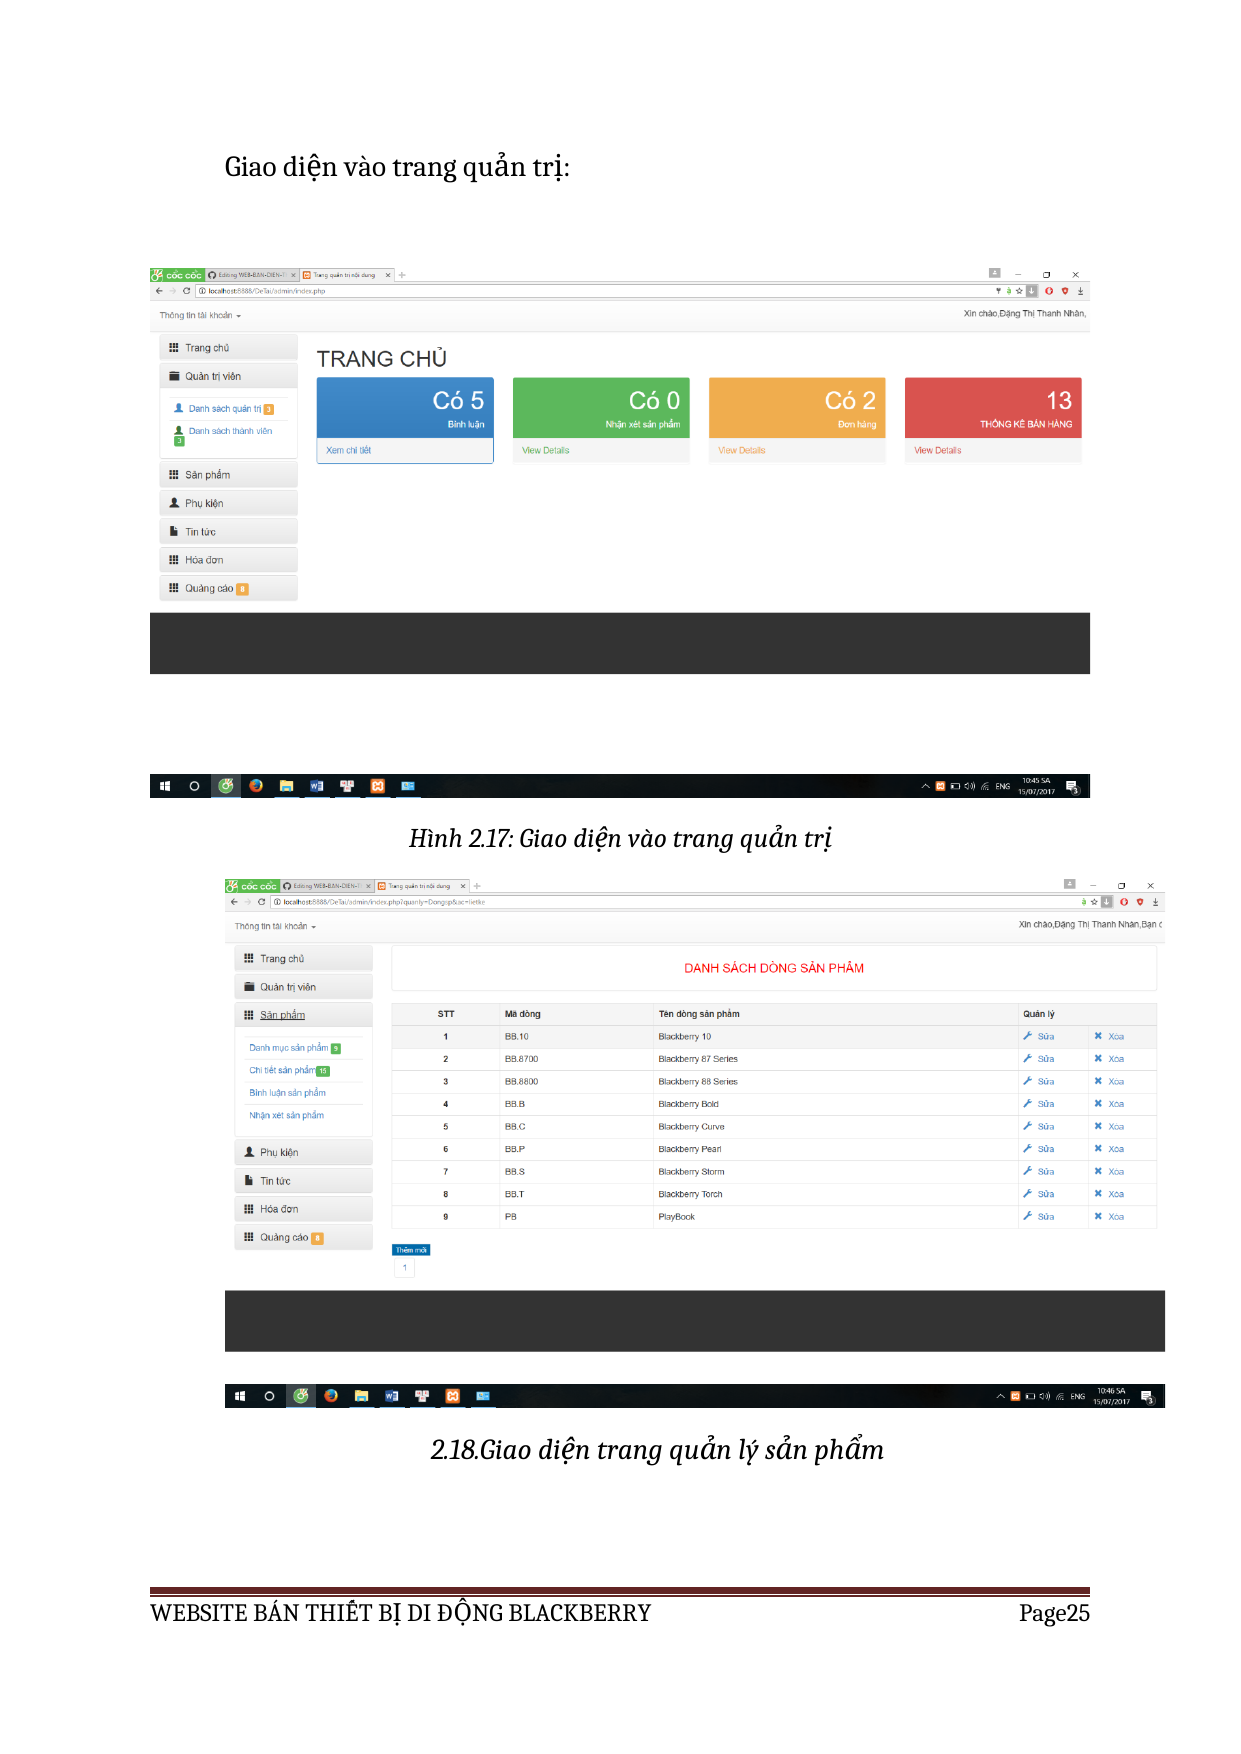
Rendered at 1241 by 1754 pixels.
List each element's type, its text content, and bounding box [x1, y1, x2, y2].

text 2.18.Giao diện trang quản lý sản phẩm [150, 1433, 1090, 1467]
picture [225, 879, 1166, 1408]
text Hình 2.17: Giao diện vào trang quản trị [150, 823, 1090, 854]
picture [150, 268, 1091, 798]
text Giao diện vào trang quản trị: [150, 150, 1090, 183]
